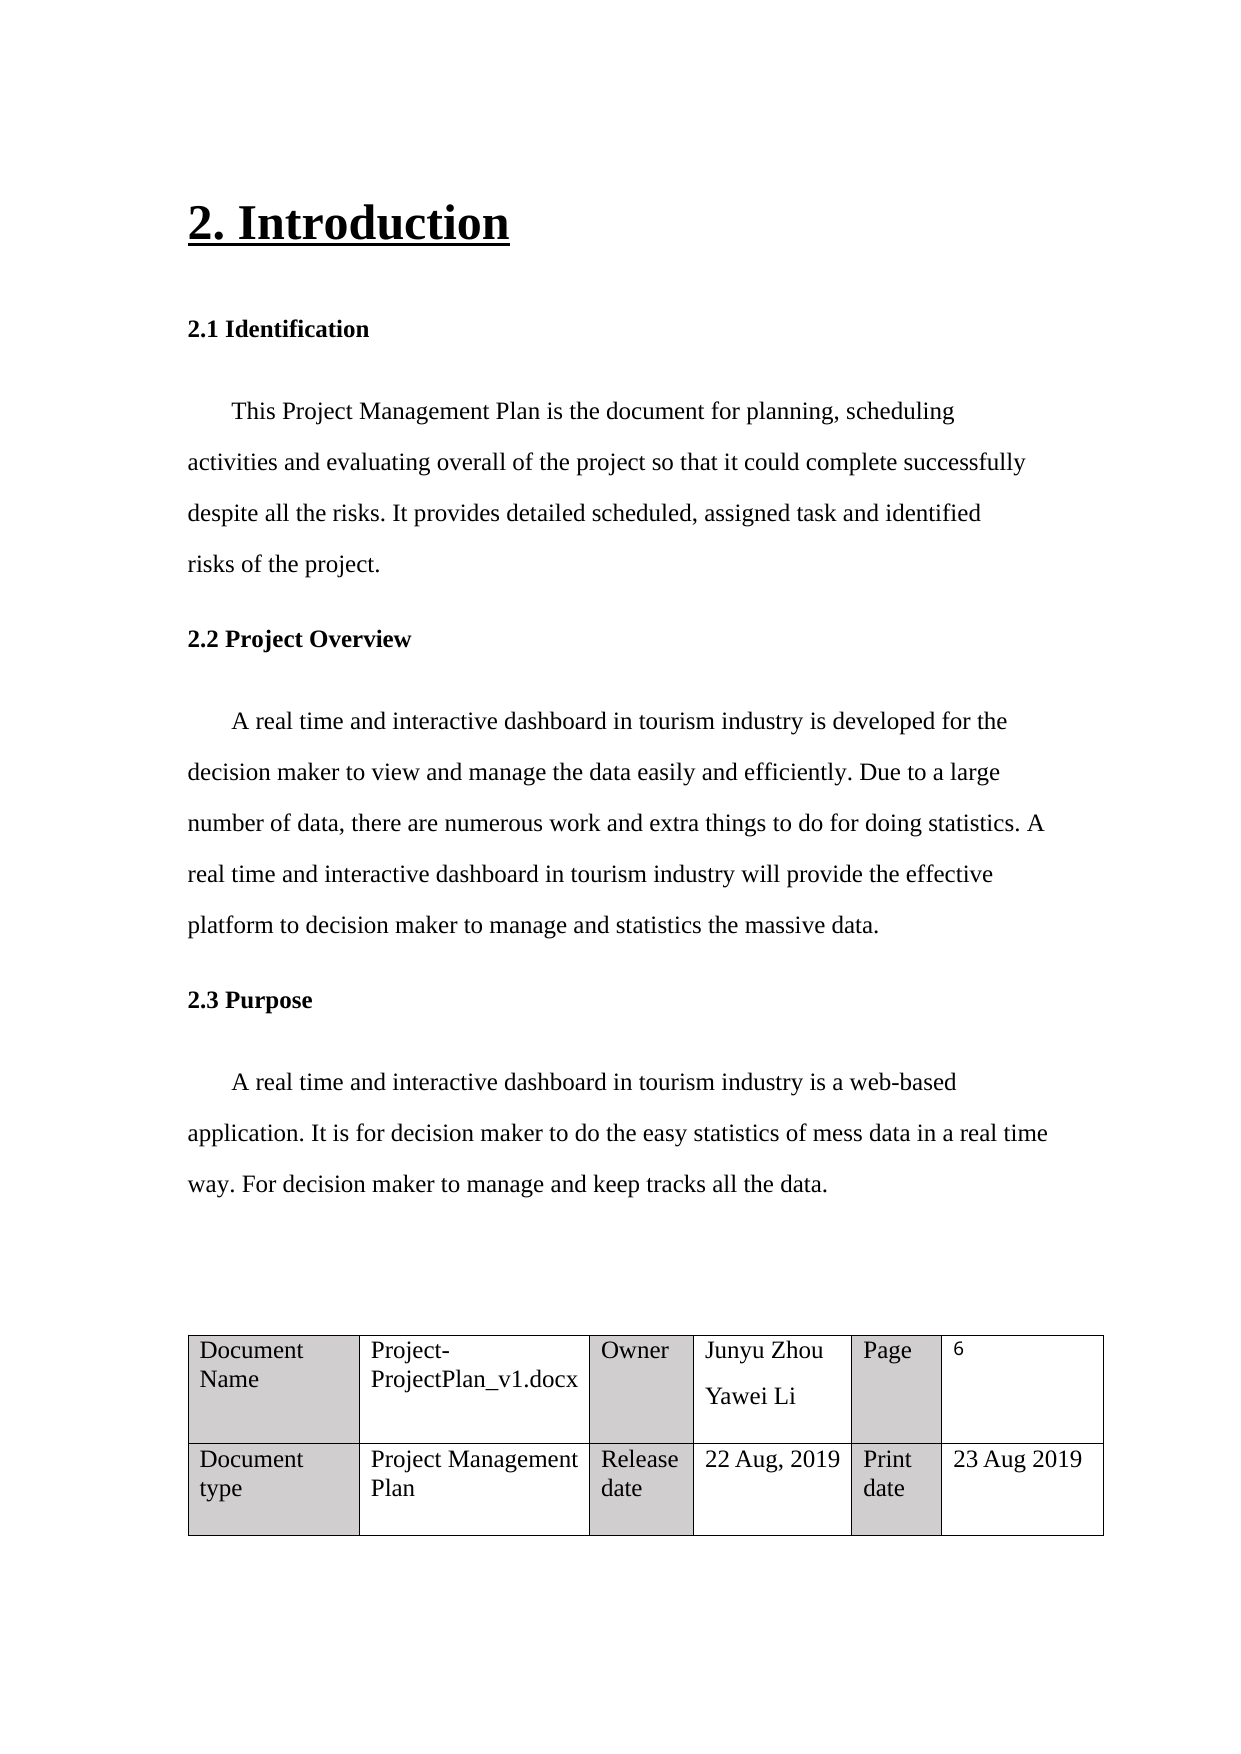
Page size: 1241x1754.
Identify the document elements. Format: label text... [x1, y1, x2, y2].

text This Project Management Plan is the document for planning, scheduling activities and evaluating overall of the project so that it could complete successfully despite all the risks. It provides detailed scheduled, assigned task and identified risks of the project. [187, 393, 1028, 580]
subtitle 2.1 Identification [187, 312, 1053, 346]
text A real time and interactive dashboard in tourism industry is a web-based application. It is for decision maker to do the easy statistics of mess data in a real time way. For decision maker to manage and keep tracks all the data. [187, 1065, 1053, 1201]
subtitle 2. Introduction [187, 188, 1053, 256]
subtitle 2.2 Project Overview [187, 622, 1053, 656]
subtitle 2.3 Purpose [187, 983, 1053, 1017]
text A real time and interactive dashboard in tourism industry is developed for the decision maker to view and manage the data easily and efficiently. Due to a large number of data, there are numerous work and extra things to do for doing statistics. A real time and interactive dashboard in tourism industry will provide the effective platform to decision maker to manage and statistics the massive data. [187, 704, 1053, 941]
